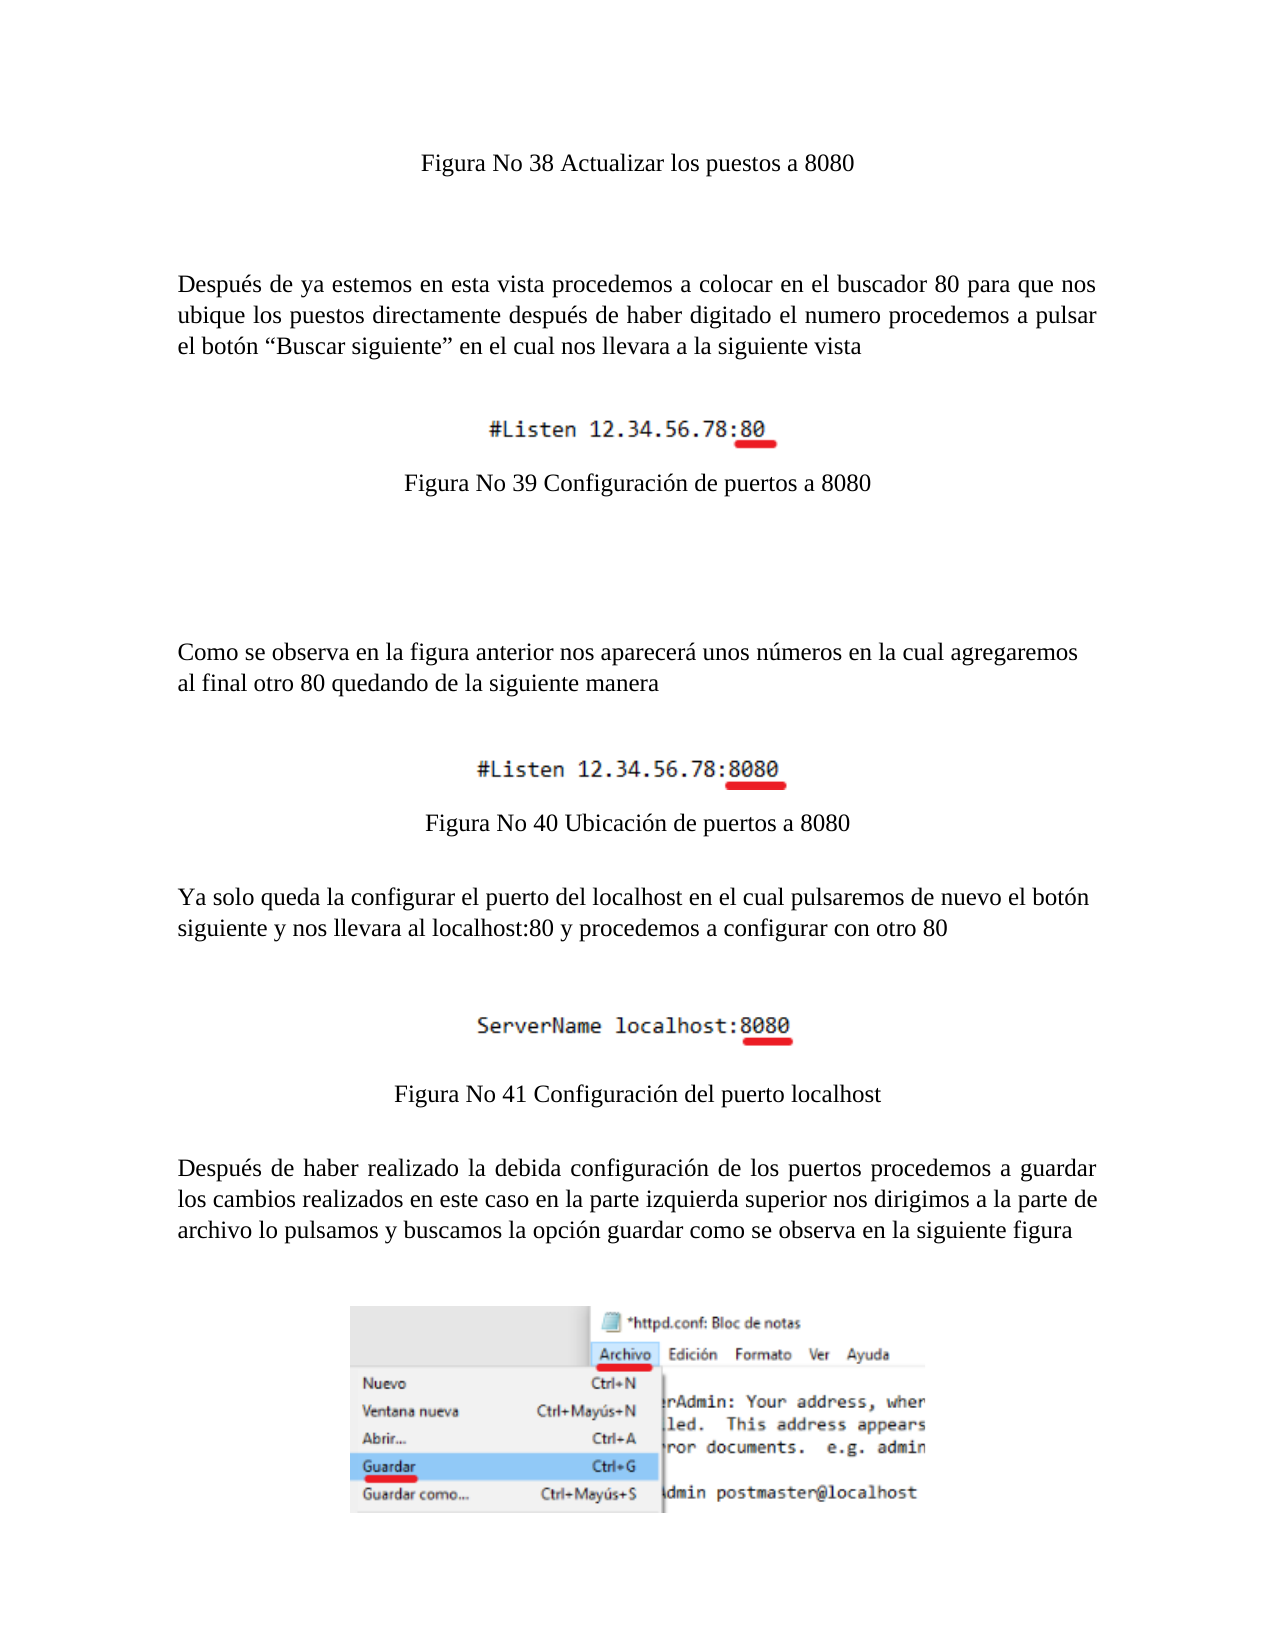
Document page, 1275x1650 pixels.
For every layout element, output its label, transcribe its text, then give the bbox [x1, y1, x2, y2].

subtitle Figura No 40 Ubicación de puertos a 8080 [177, 764, 1098, 837]
picture [474, 1005, 801, 1060]
picture [483, 405, 792, 450]
subtitle Figura No 39 Configuración de puertos a 8080 [177, 379, 1098, 497]
subtitle Figura No 41 Configuración del puerto localhost [177, 1009, 1098, 1108]
text Después de haber realizado la debida configuración de los puertos procedemos a guardar los cambios realizados en este caso en la parte izquierda superior nos dirigimos a la parte de archivo lo pulsamos y buscamos la opción guardar como se observa en la siguiente figura [177, 1153, 1098, 1243]
text Después de ya estemos en esta vista procedemos a colocar en el buscador 80 para que nos ubique los puestos directamente después de haber digitado el numero procedemos a pulsar el botón “Buscar siguiente” en el cual nos llevara a la siguiente vista [177, 269, 1098, 360]
text Ya solo queda la configurar el puerto del localhost en el cual pulsaremos de nuevo el botón siguiente y nos llevara al localhost:80 y procedemos a configurar con otro 80 [177, 882, 1098, 942]
subtitle Figura No 38 Actualizar los puestos a 8080 [177, 148, 1098, 176]
text Como se observa en la figura anterior nos aparecerá unos números en la cual agregaremos al final otro 80 quedando de la siguiente manera [177, 637, 1098, 697]
picture [471, 753, 804, 790]
picture [350, 1306, 926, 1513]
